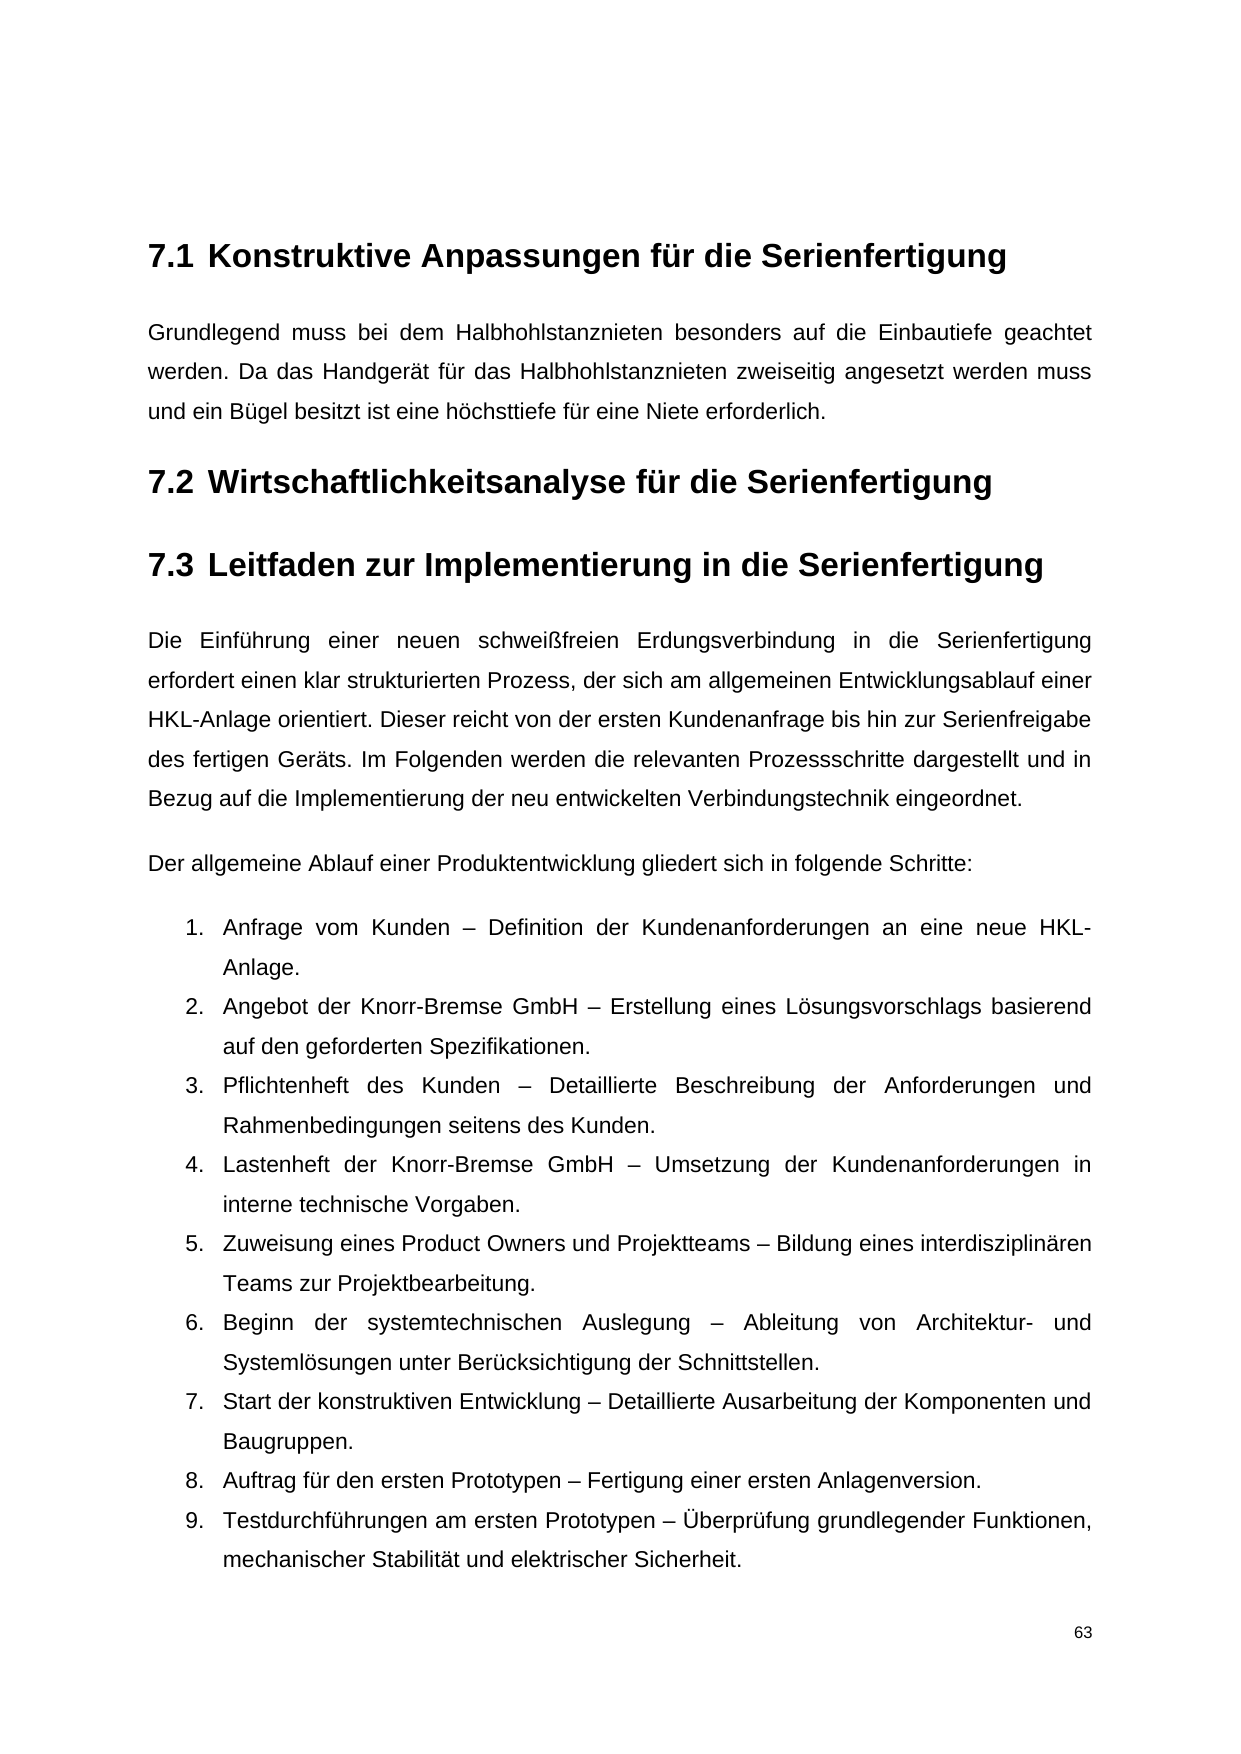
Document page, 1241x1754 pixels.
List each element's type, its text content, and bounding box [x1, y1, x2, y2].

list Auftrag für den ersten Prototypen – Fertigung einer ersten Anlagenversion. [185, 1467, 1092, 1493]
list Anfrage vom Kunden – Definition der Kundenanforderungen an eine neue HKL-Anlage. [185, 914, 1092, 980]
list Pflichtenheft des Kunden – Detaillierte Beschreibung der Anforderungen und Rahmenbedingungen seitens des Kunden. [185, 1072, 1092, 1138]
subtitle Wirtschaftlichkeitsanalyse für die Serienfertigung [148, 462, 1092, 501]
text Der allgemeine Ablauf einer Produktentwicklung gliedert sich in folgende Schritte: [148, 850, 1092, 876]
subtitle Leitfaden zur Implementierung in die Serienfertigung [148, 545, 1092, 583]
list Lastenheft der Knorr-Bremse GmbH – Umsetzung der Kundenanforderungen in interne technische Vorgaben. [185, 1151, 1092, 1217]
list Beginn der systemtechnischen Auslegung – Ableitung von Architektur- und Systemlösungen unter Berücksichtigung der Schnittstellen. [185, 1309, 1092, 1375]
text Grundlegend muss bei dem Halbhohlstanznieten besonders auf die Einbautiefe geachtet werden. Da das Handgerät für das Halbhohlstanznieten zweiseitig angesetzt werden muss und ein Bügel besitzt ist eine höchsttiefe für eine Niete erforderlich. [148, 319, 1092, 424]
text Die Einführung einer neuen schweißfreien Erdungsverbindung in die Serienfertigung erfordert einen klar strukturierten Prozess, der sich am allgemeinen Entwicklungsablauf einer HKL-Anlage orientiert. Dieser reicht von der ersten Kundenanfrage bis hin zur Serienfreigabe des fertigen Geräts. Im Folgenden werden die relevanten Prozessschritte dargestellt und in Bezug auf die Implementierung der neu entwickelten Verbindungstechnik eingeordnet. [148, 627, 1092, 812]
list Angebot der Knorr-Bremse GmbH – Erstellung eines Lösungsvorschlags basierend auf den geforderten Spezifikationen. [185, 993, 1092, 1059]
list Start der konstruktiven Entwicklung – Detaillierte Ausarbeitung der Komponenten und Baugruppen. [185, 1388, 1092, 1454]
subtitle Konstruktive Anpassungen für die Serienfertigung [148, 236, 1092, 275]
list Zuweisung eines Product Owners und Projektteams – Bildung eines interdisziplinären Teams zur Projektbearbeitung. [185, 1230, 1092, 1296]
list Testdurchführungen am ersten Prototypen – Überprüfung grundlegender Funktionen, mechanischer Stabilität und elektrischer Sicherheit. [185, 1507, 1092, 1572]
